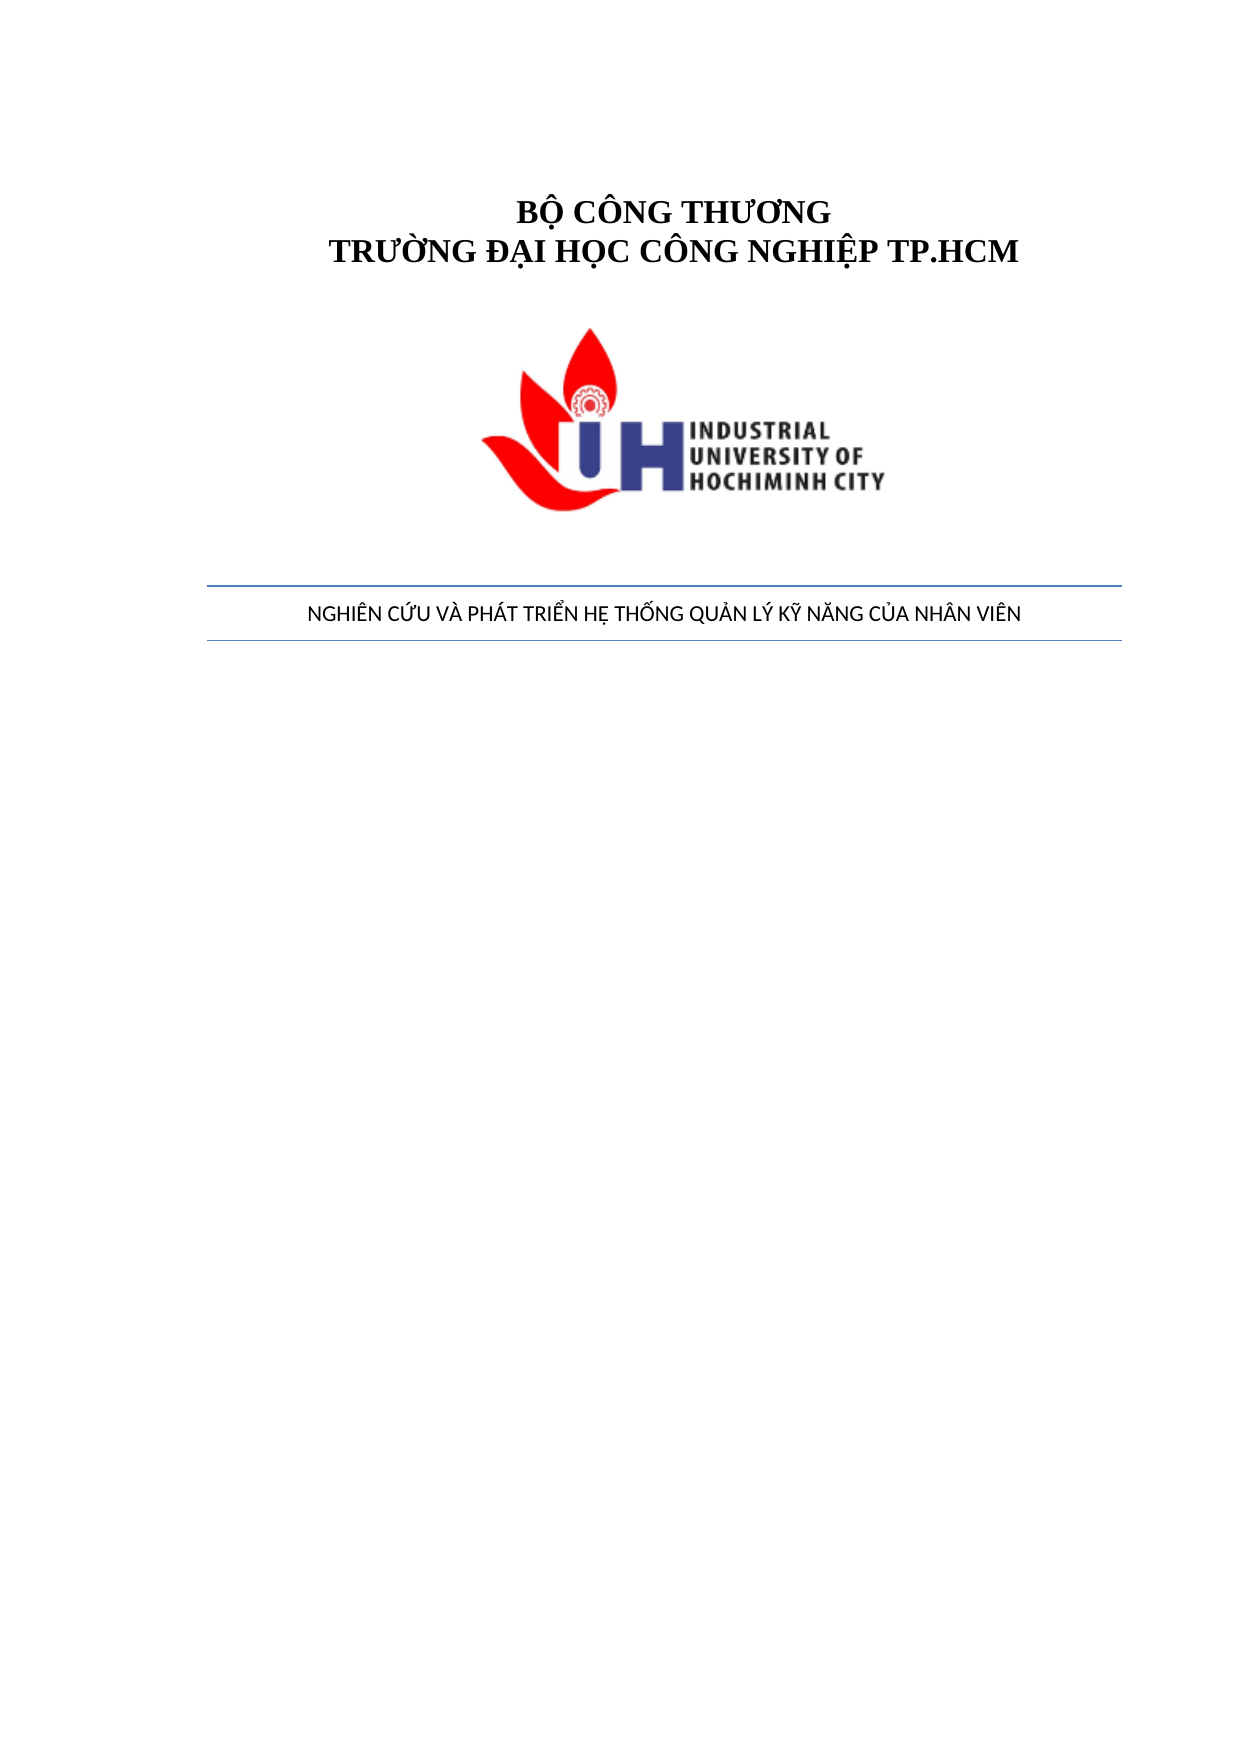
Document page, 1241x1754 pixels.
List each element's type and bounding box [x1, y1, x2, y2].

picture [481, 328, 886, 513]
